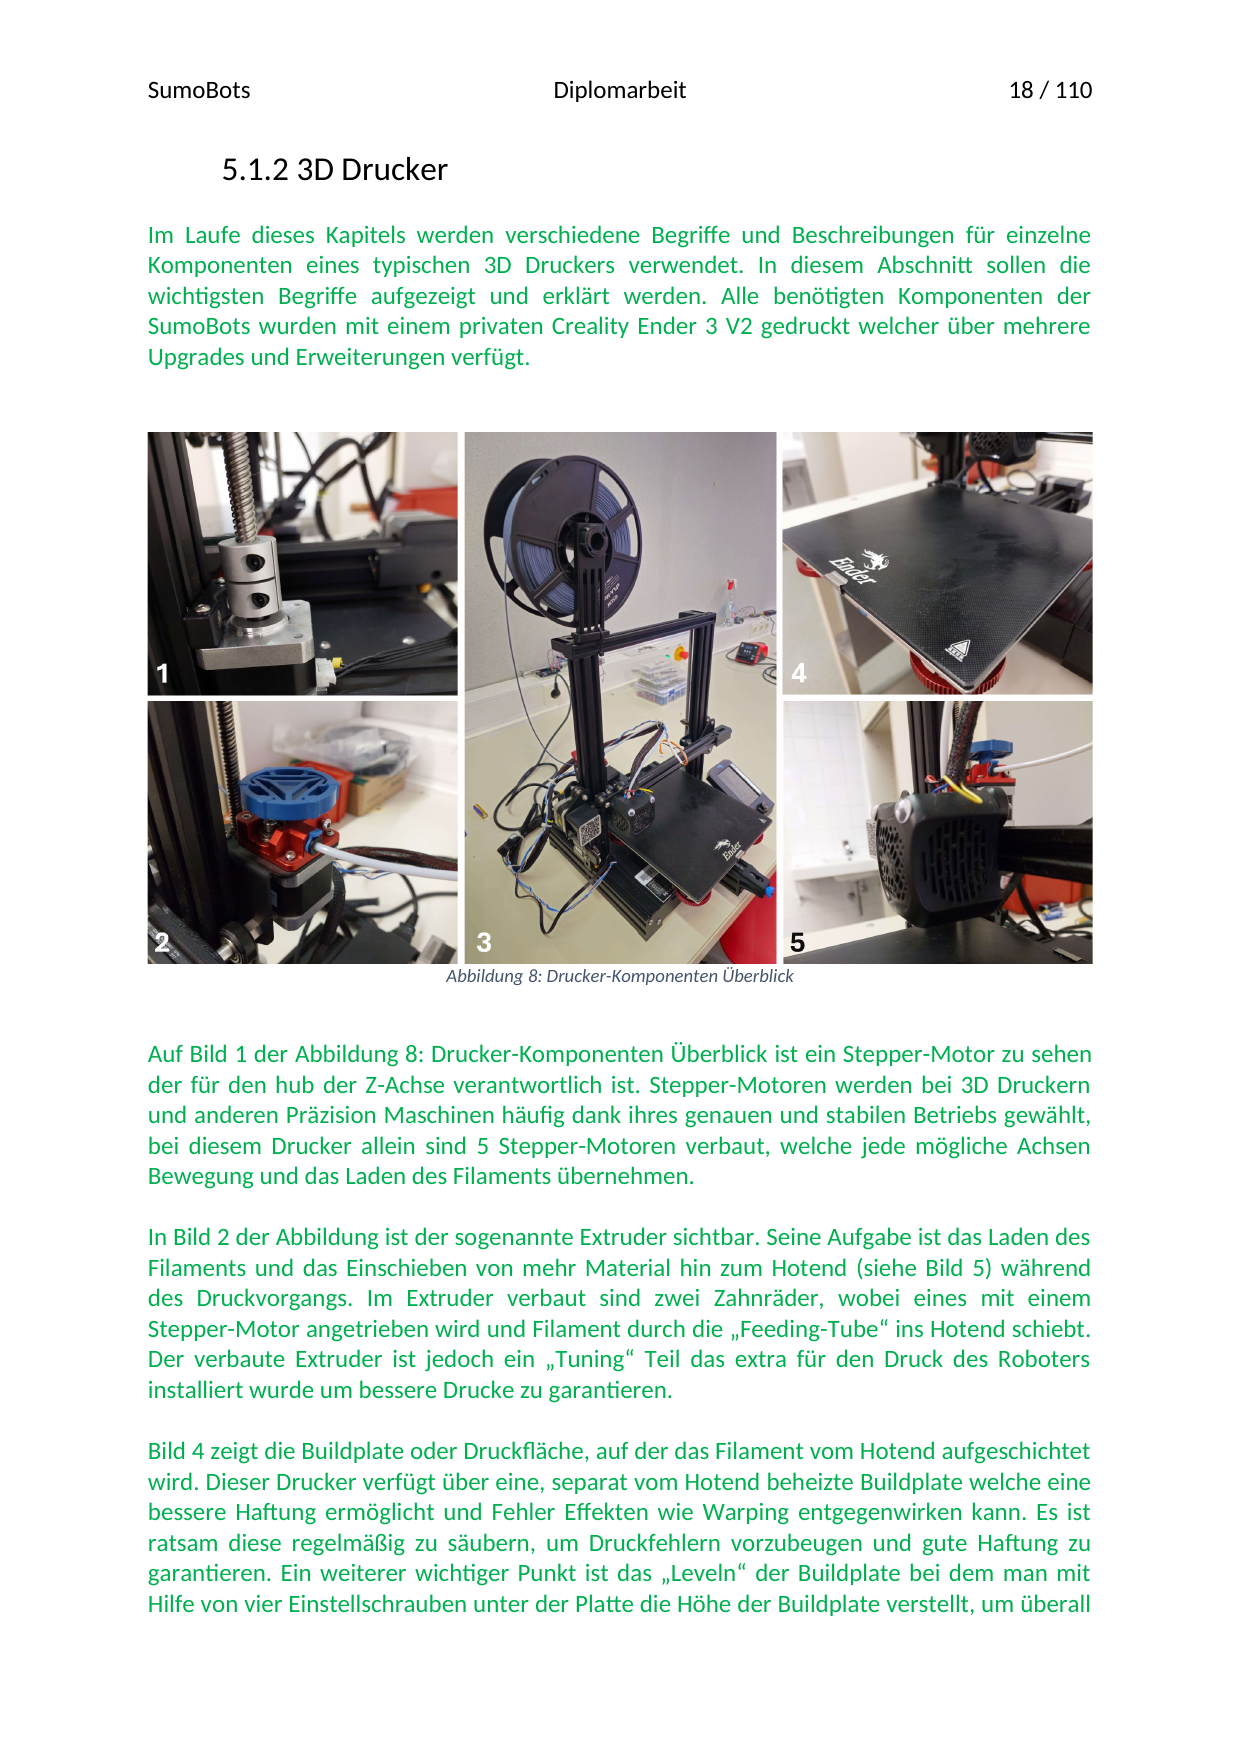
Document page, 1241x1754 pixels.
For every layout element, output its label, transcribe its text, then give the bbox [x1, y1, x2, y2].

subtitle 3D Drucker [221, 148, 1093, 188]
picture [147, 432, 1093, 964]
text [148, 1435, 1093, 1618]
text Auf Bild 1 der Abbildung 8: Drucker-Komponenten Überblick ist ein Stepper-Motor zu sehen der für den hub der Z-Achse verantwortlich ist. Stepper-Motoren werden bei 3D Druckern und anderen Präzision Maschinen häufig dank ihres genauen und stabilen Betriebs gewählt, bei diesem Drucker allein sind 5 Stepper-Motoren verbaut, welche jede mögliche Achsen Bewegung und das Laden des Filaments übernehmen. [148, 1038, 1093, 1191]
text Im Laufe dieses Kapitels werden verschiedene Begriffe und Beschreibungen für einzelne Komponenten eines typischen 3D Druckers verwendet. In diesem Abschnitt sollen die wichtigsten Begriffe aufgezeigt und erklärt werden. Alle benötigten Komponenten der SumoBots wurden mit einem privaten Creality Ender 3 V2 gedruckt welcher über mehrere Upgrades und Erweiterungen verfügt. [148, 219, 1093, 371]
text In Bild 2 der Abbildung ist der sogenannte Extruder sichtbar. Seine Aufgabe ist das Laden des Filaments und das Einschieben von mehr Material hin zum Hotend (siehe Bild 5) während des Druckvorgangs. Im Extruder verbaut sind zwei Zahnräder, wobei eines mit einem Stepper-Motor angetrieben wird und Filament durch die „Feeding-Tube“ ins Hotend schiebt. Der verbaute Extruder ist jedoch ein „Tuning“ Teil das extra für den Druck des Roboters installiert wurde um bessere Drucke zu garantieren. [148, 1221, 1093, 1404]
text Abbildung 8: Drucker-Komponenten Überblick [148, 964, 1093, 987]
